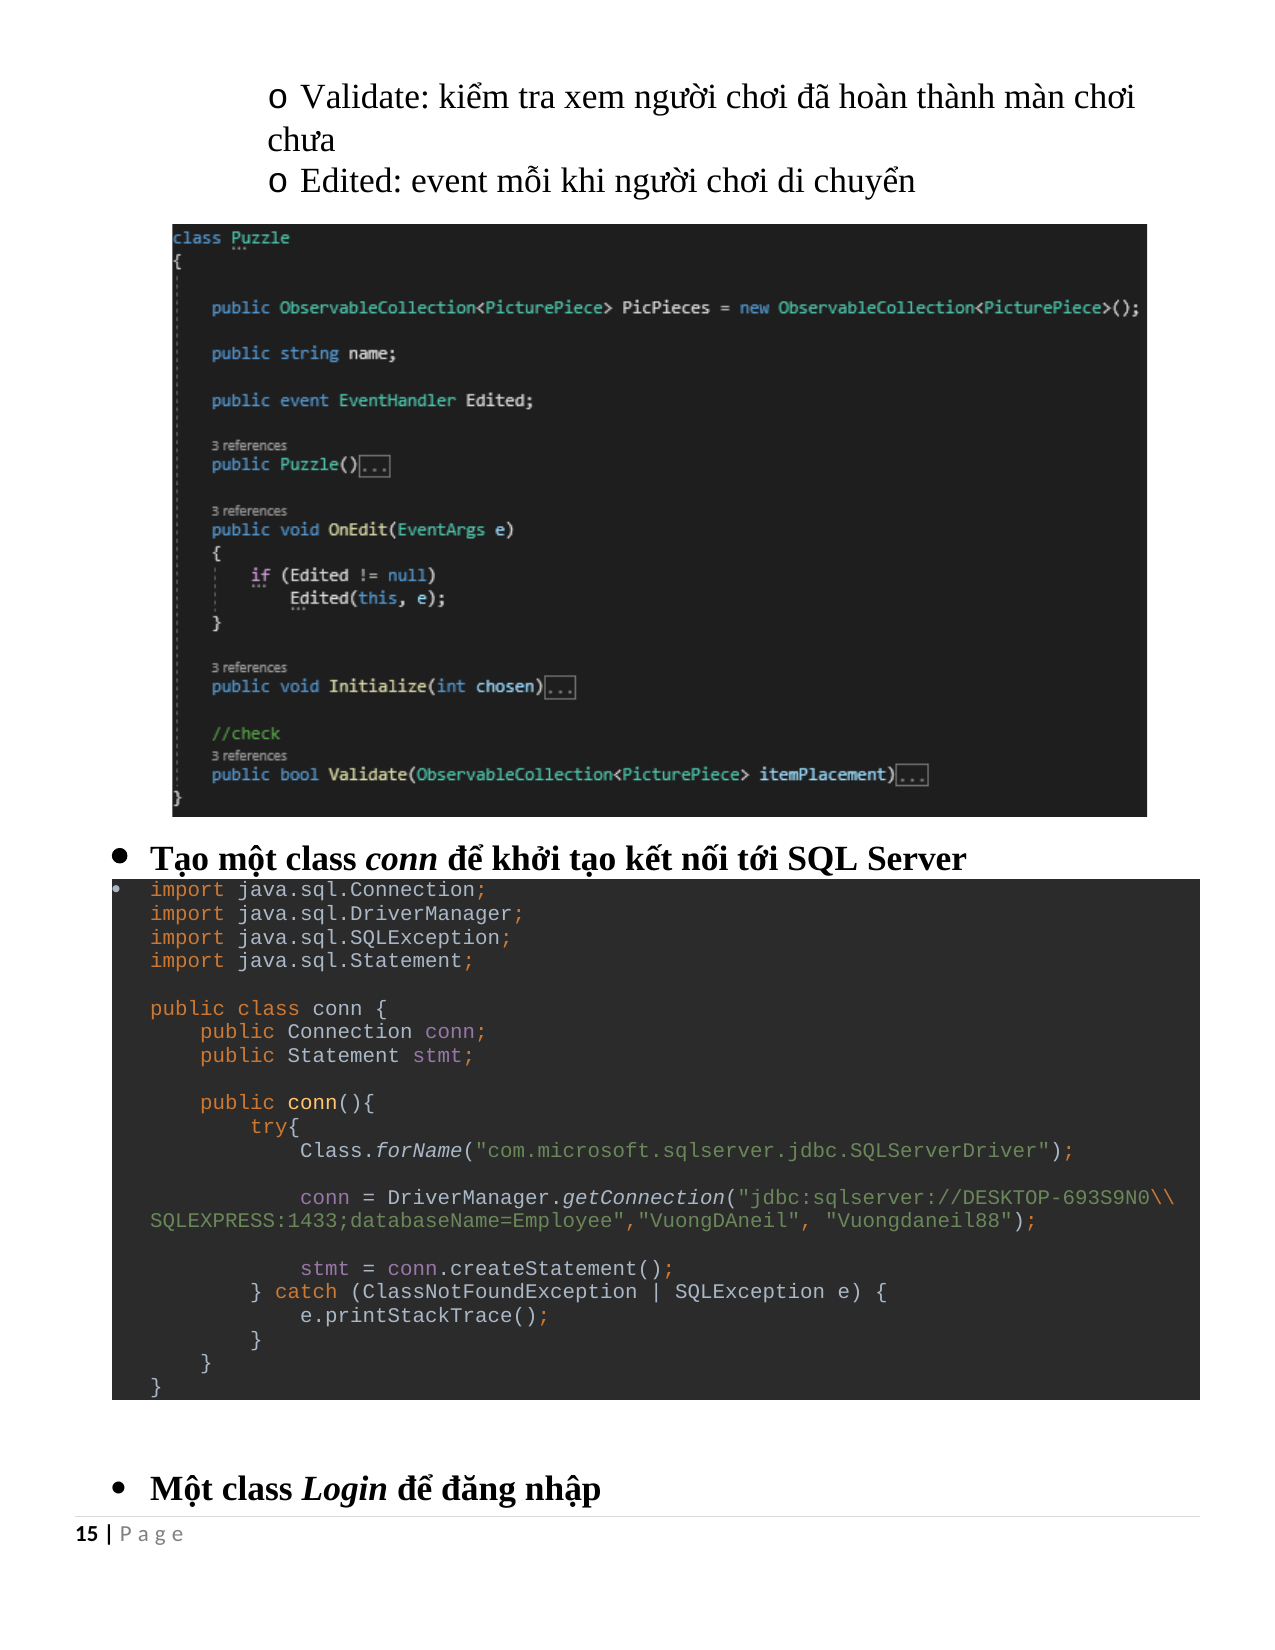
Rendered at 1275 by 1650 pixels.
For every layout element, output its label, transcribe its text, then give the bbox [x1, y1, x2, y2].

picture [172, 224, 1148, 817]
list Tạo một class conn để khởi tạo kết nối tới SQL Server [112, 837, 1200, 879]
list Validate: kiểm tra xem người chơi đã hoàn thành màn chơi chưa [267, 75, 1200, 159]
list Edited: event mỗi khi người chơi di chuyển [267, 159, 1200, 203]
list import java.sql.Connection; import java.sql.DriverManager; import java.sql.SQLException; import java.sql.Statement; public class conn { public Connection conn; public Statement stmt; public conn(){ try{ Class.forName("com.microsoft.sqlserver.jdbc.SQLServerDriver"); conn = DriverManager.getConnection("jdbc:sqlserver://DESKTOP-693S9N0\\SQLEXPRESS:1433;databaseName=Employee","VuongDAneil", "Vuongdaneil88"); stmt = conn.createStatement(); } catch (ClassNotFoundException | SQLException e) { e.printStackTrace(); } } } [112, 879, 1200, 1400]
list Một class Login để đăng nhập [112, 1467, 1200, 1508]
